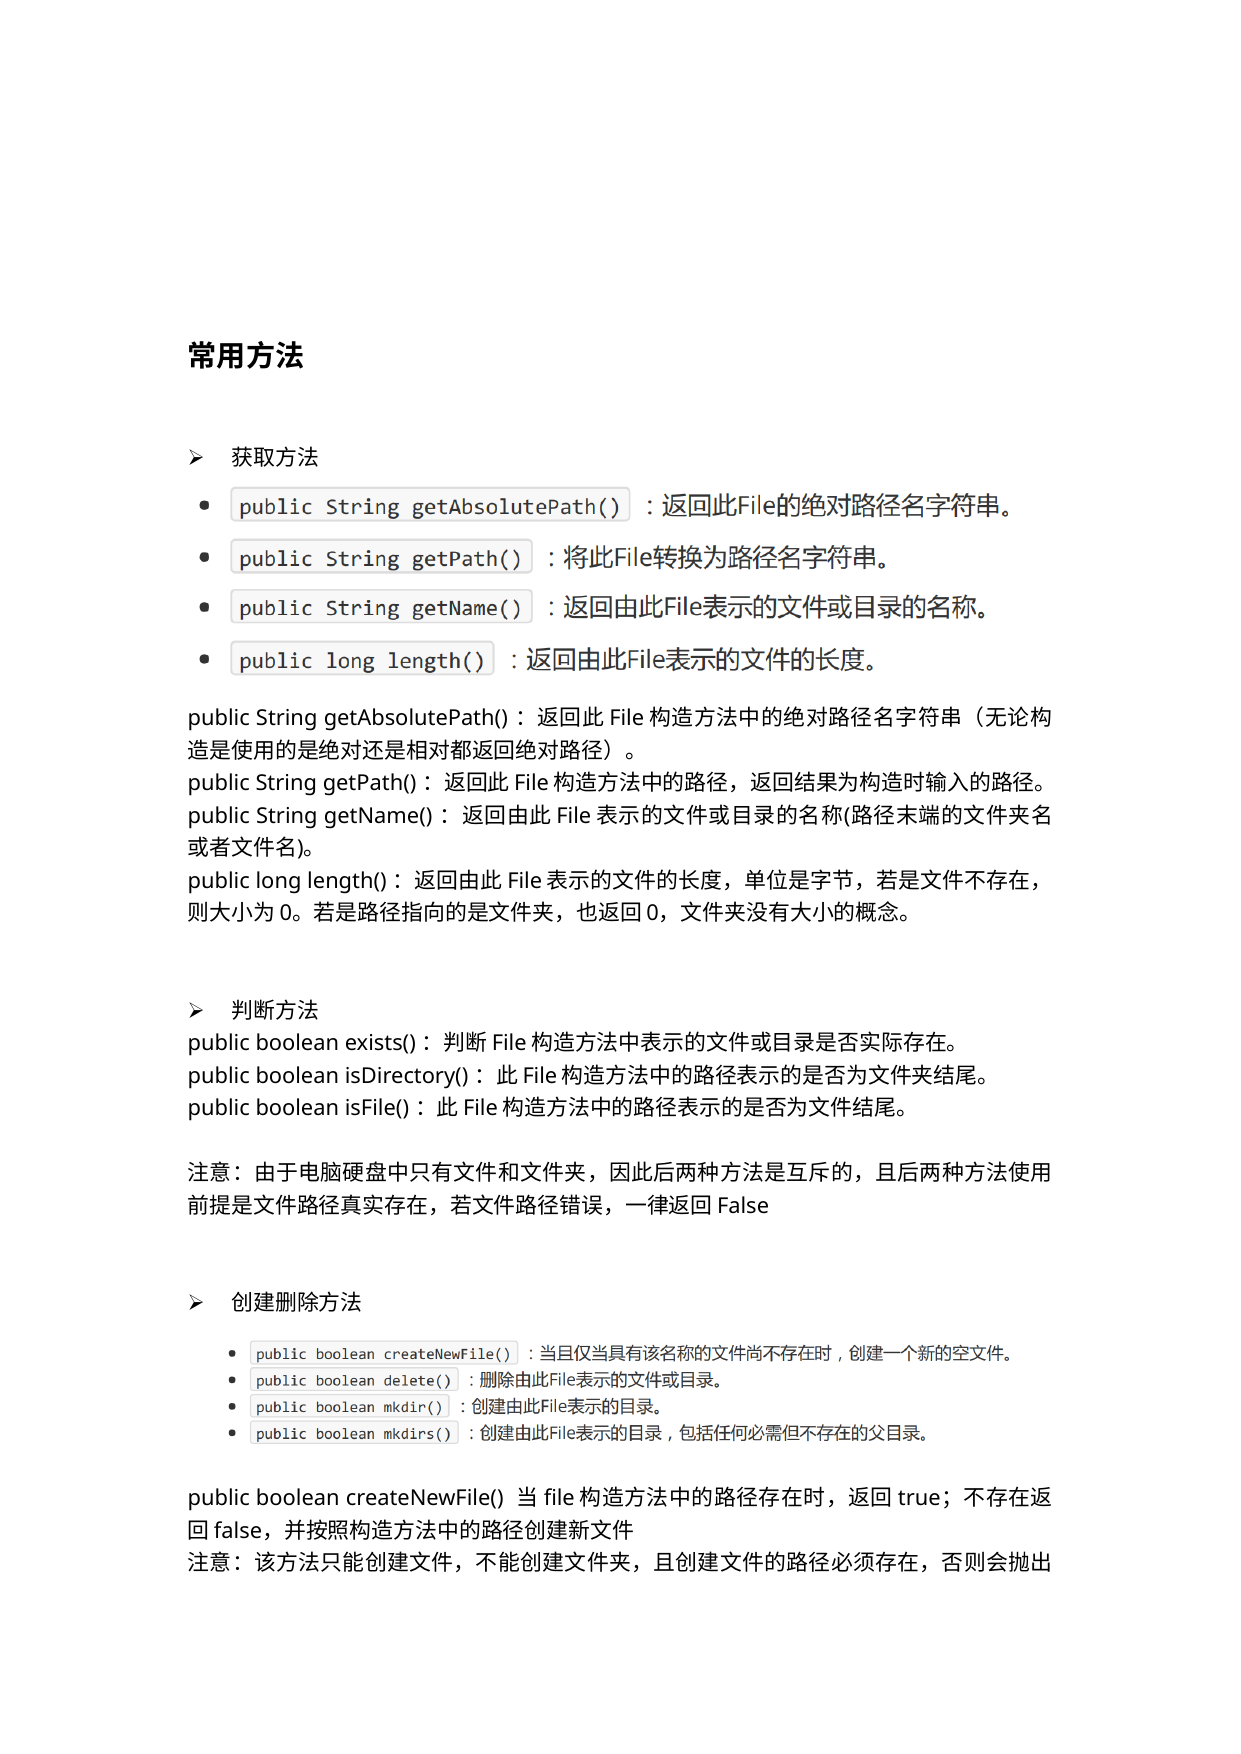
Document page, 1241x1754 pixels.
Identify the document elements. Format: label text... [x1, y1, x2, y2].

text public boolean isDirectory() ：此File构造方法中的路径表示的是否为文件夹结尾。 [187, 1057, 1053, 1090]
text public boolean exists() ：判断File构造方法中表示的文件或目录是否实际存在。 [187, 1025, 1053, 1057]
text public String getPath() ：返回此File构造方法中的路径，返回结果为构造时输入的路径。 [187, 765, 1053, 797]
list 判断方法 [187, 992, 1053, 1025]
text public boolean isFile() ：此File构造方法中的路径表示的是否为文件结尾。 [187, 1090, 1053, 1122]
subtitle 常用方法 [187, 321, 1053, 386]
text public boolean createNewFile() 当file构造方法中的路径存在时，返回true；不存在返回false，并按照构造方法中的路径创建新文件 [187, 1480, 1053, 1545]
text public String getName() ：返回由此File表示的文件或目录的名称(路径末端的文件夹名或者文件名)。 [187, 797, 1053, 862]
picture [187, 1317, 1053, 1458]
list 创建删除方法 [187, 1285, 1053, 1317]
picture [187, 472, 1039, 681]
text public String getAbsolutePath() ：返回此File构造方法中的绝对路径名字符串（无论构造是使用的是绝对还是相对都返回绝对路径）。 [187, 700, 1053, 765]
text 注意：由于电脑硬盘中只有文件和文件夹，因此后两种方法是互斥的，且后两种方法使用前提是文件路径真实存在，若文件路径错误，一律返回False [187, 1155, 1053, 1220]
text public long length() ：返回由此File表示的文件的长度，单位是字节，若是文件不存在，则大小为0。若是路径指向的是文件夹，也返回0，文件夹没有大小的概念。 [187, 862, 1053, 927]
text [187, 1545, 1053, 1577]
list 获取方法 [187, 440, 1053, 472]
